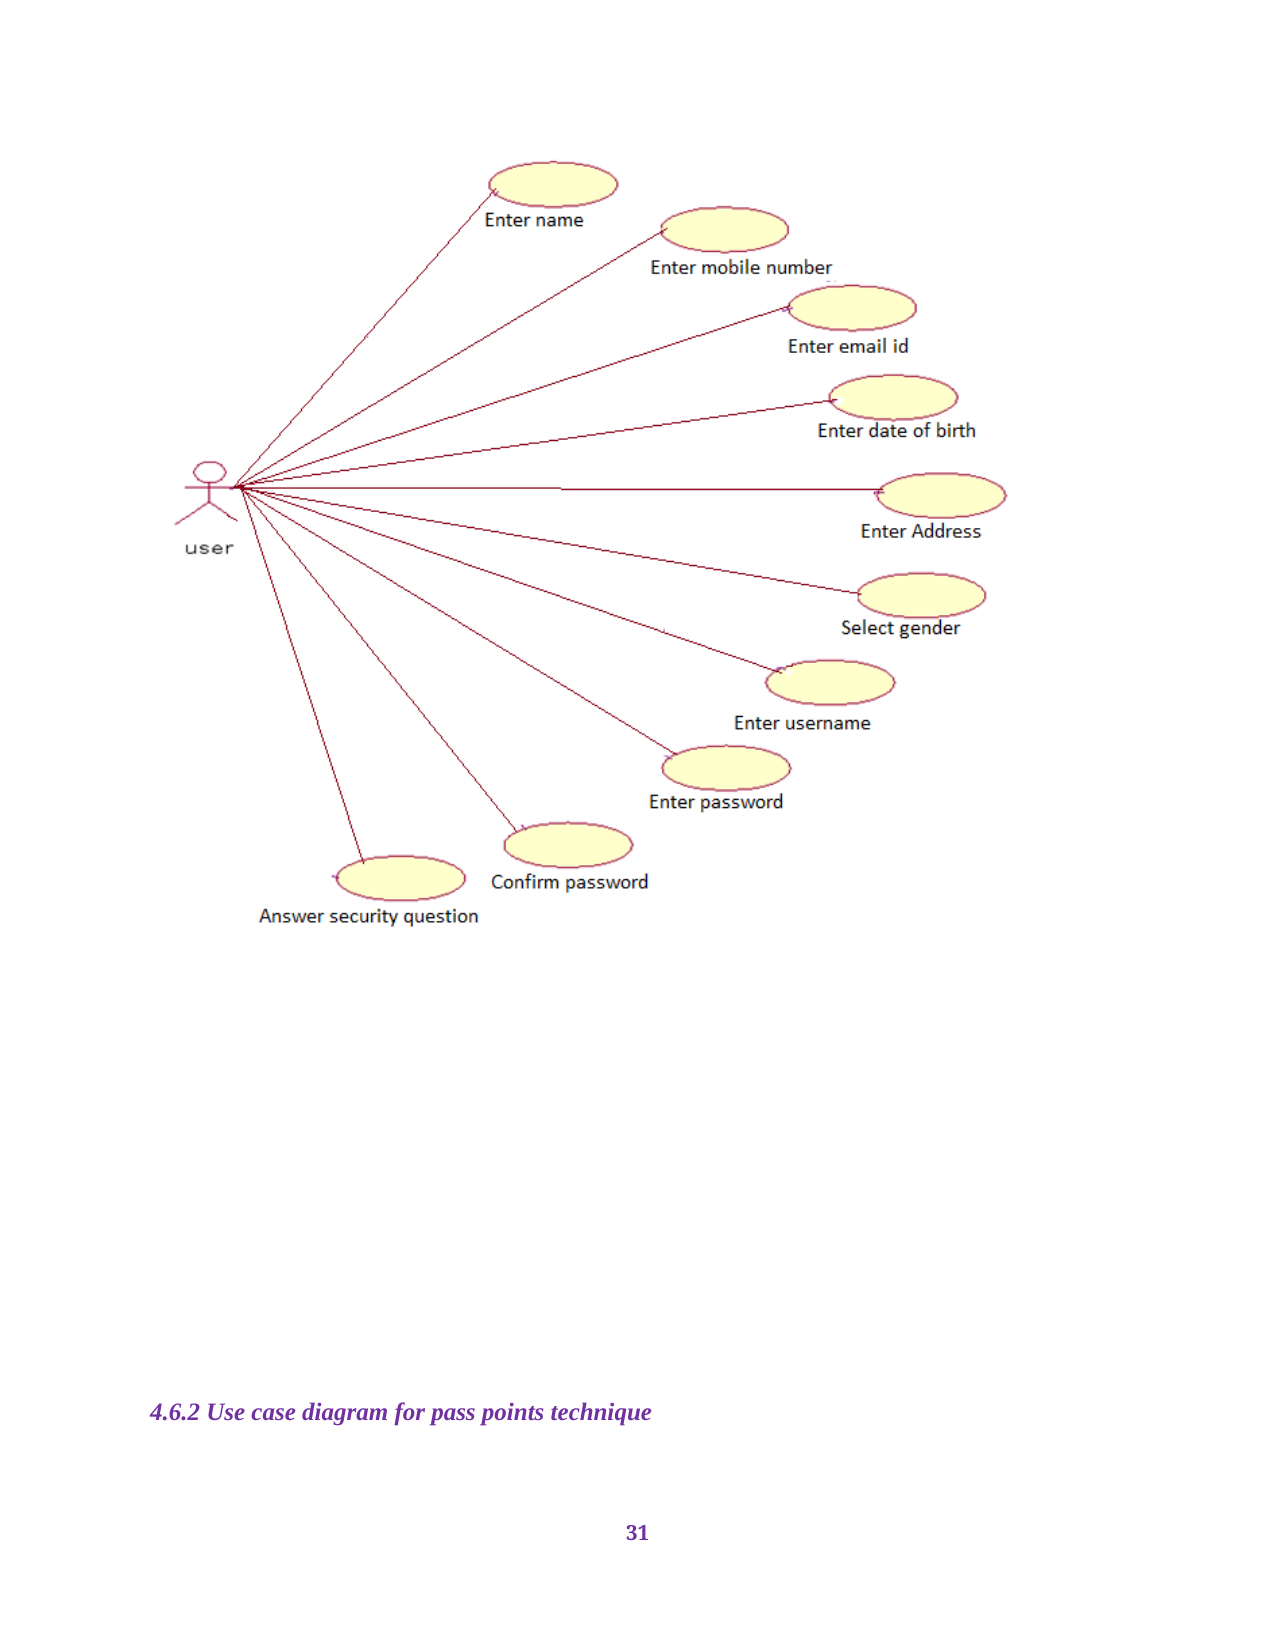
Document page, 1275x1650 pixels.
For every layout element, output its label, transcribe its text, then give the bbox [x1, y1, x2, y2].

text 4.6.2 Use case diagram for pass points technique [150, 1397, 1125, 1426]
picture [150, 150, 1125, 958]
